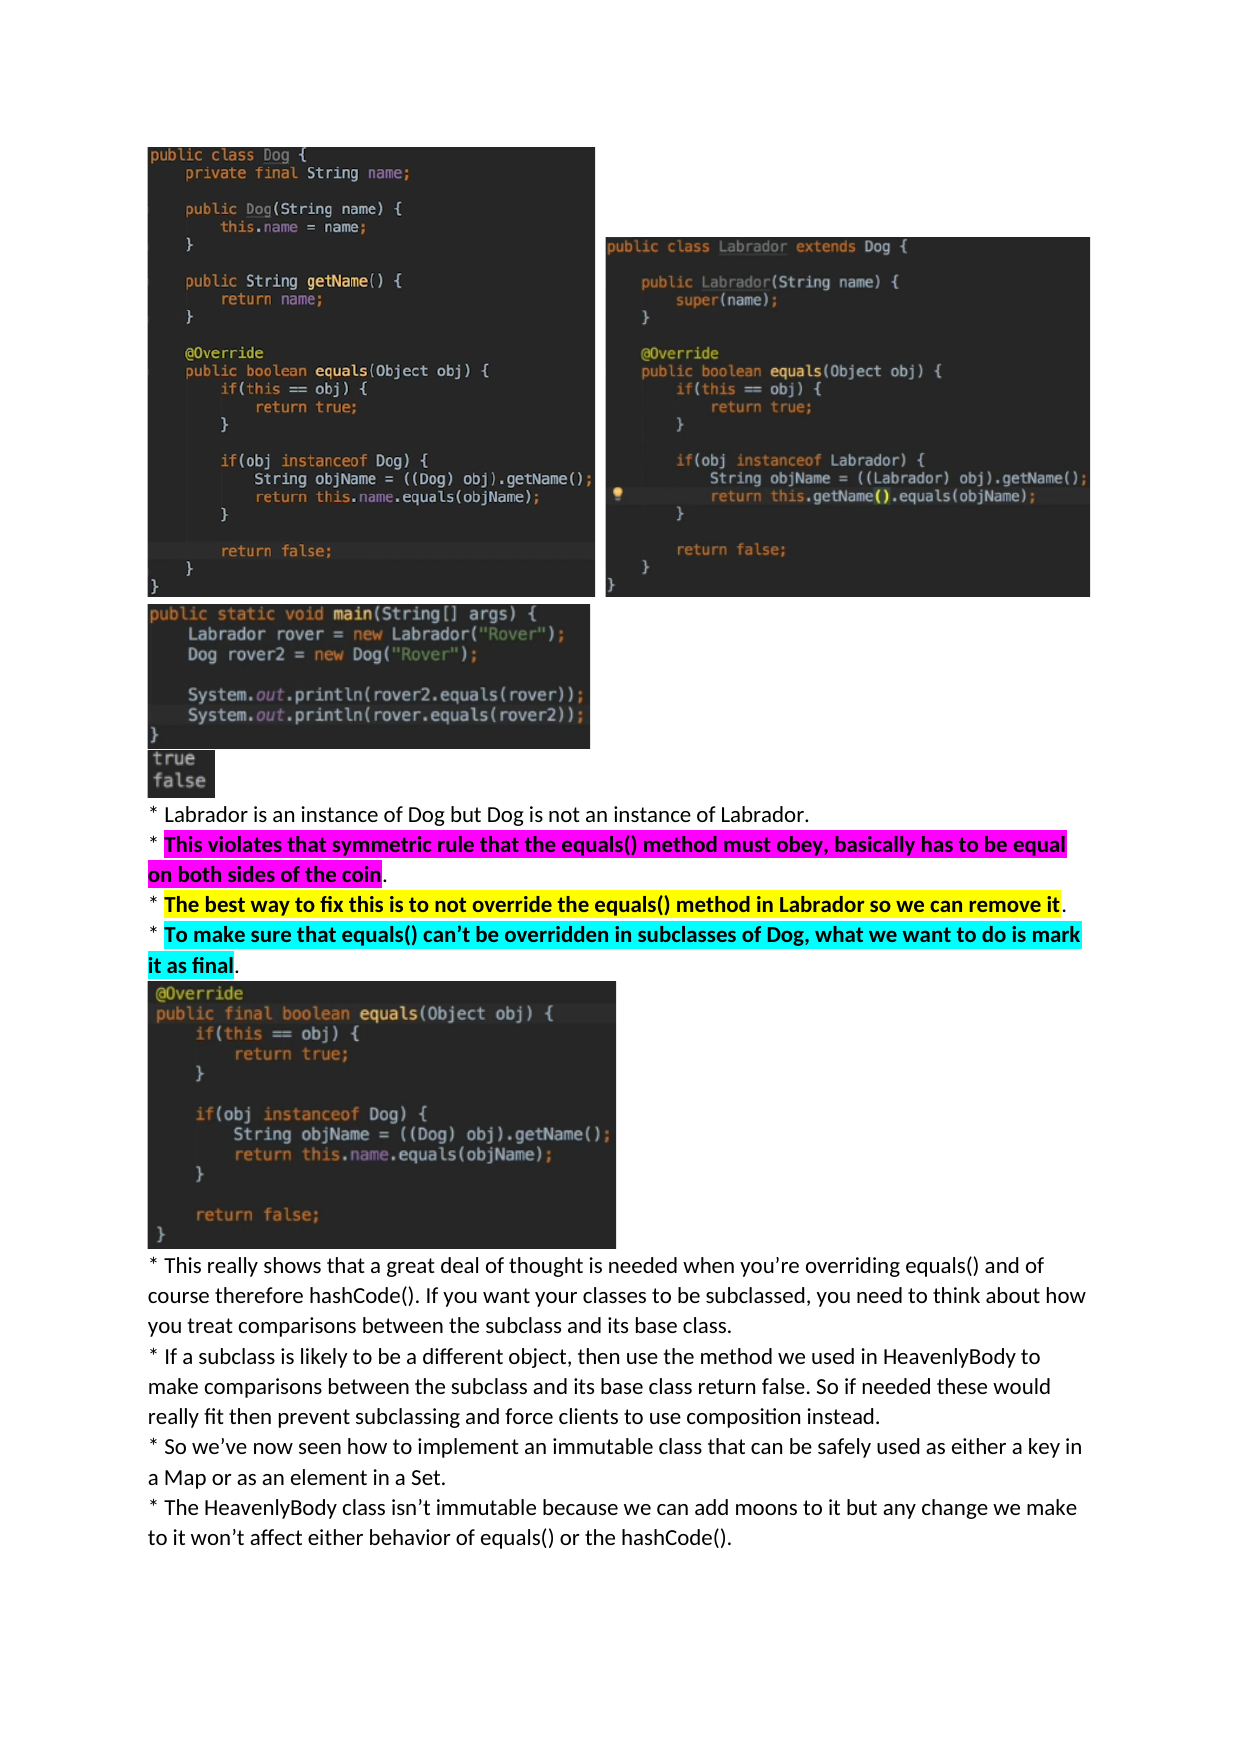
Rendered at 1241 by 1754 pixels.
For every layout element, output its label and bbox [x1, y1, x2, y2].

text [148, 148, 1093, 1551]
picture [147, 147, 596, 597]
picture [147, 604, 591, 749]
picture [147, 981, 617, 1249]
picture [147, 750, 215, 798]
picture [605, 237, 1091, 597]
